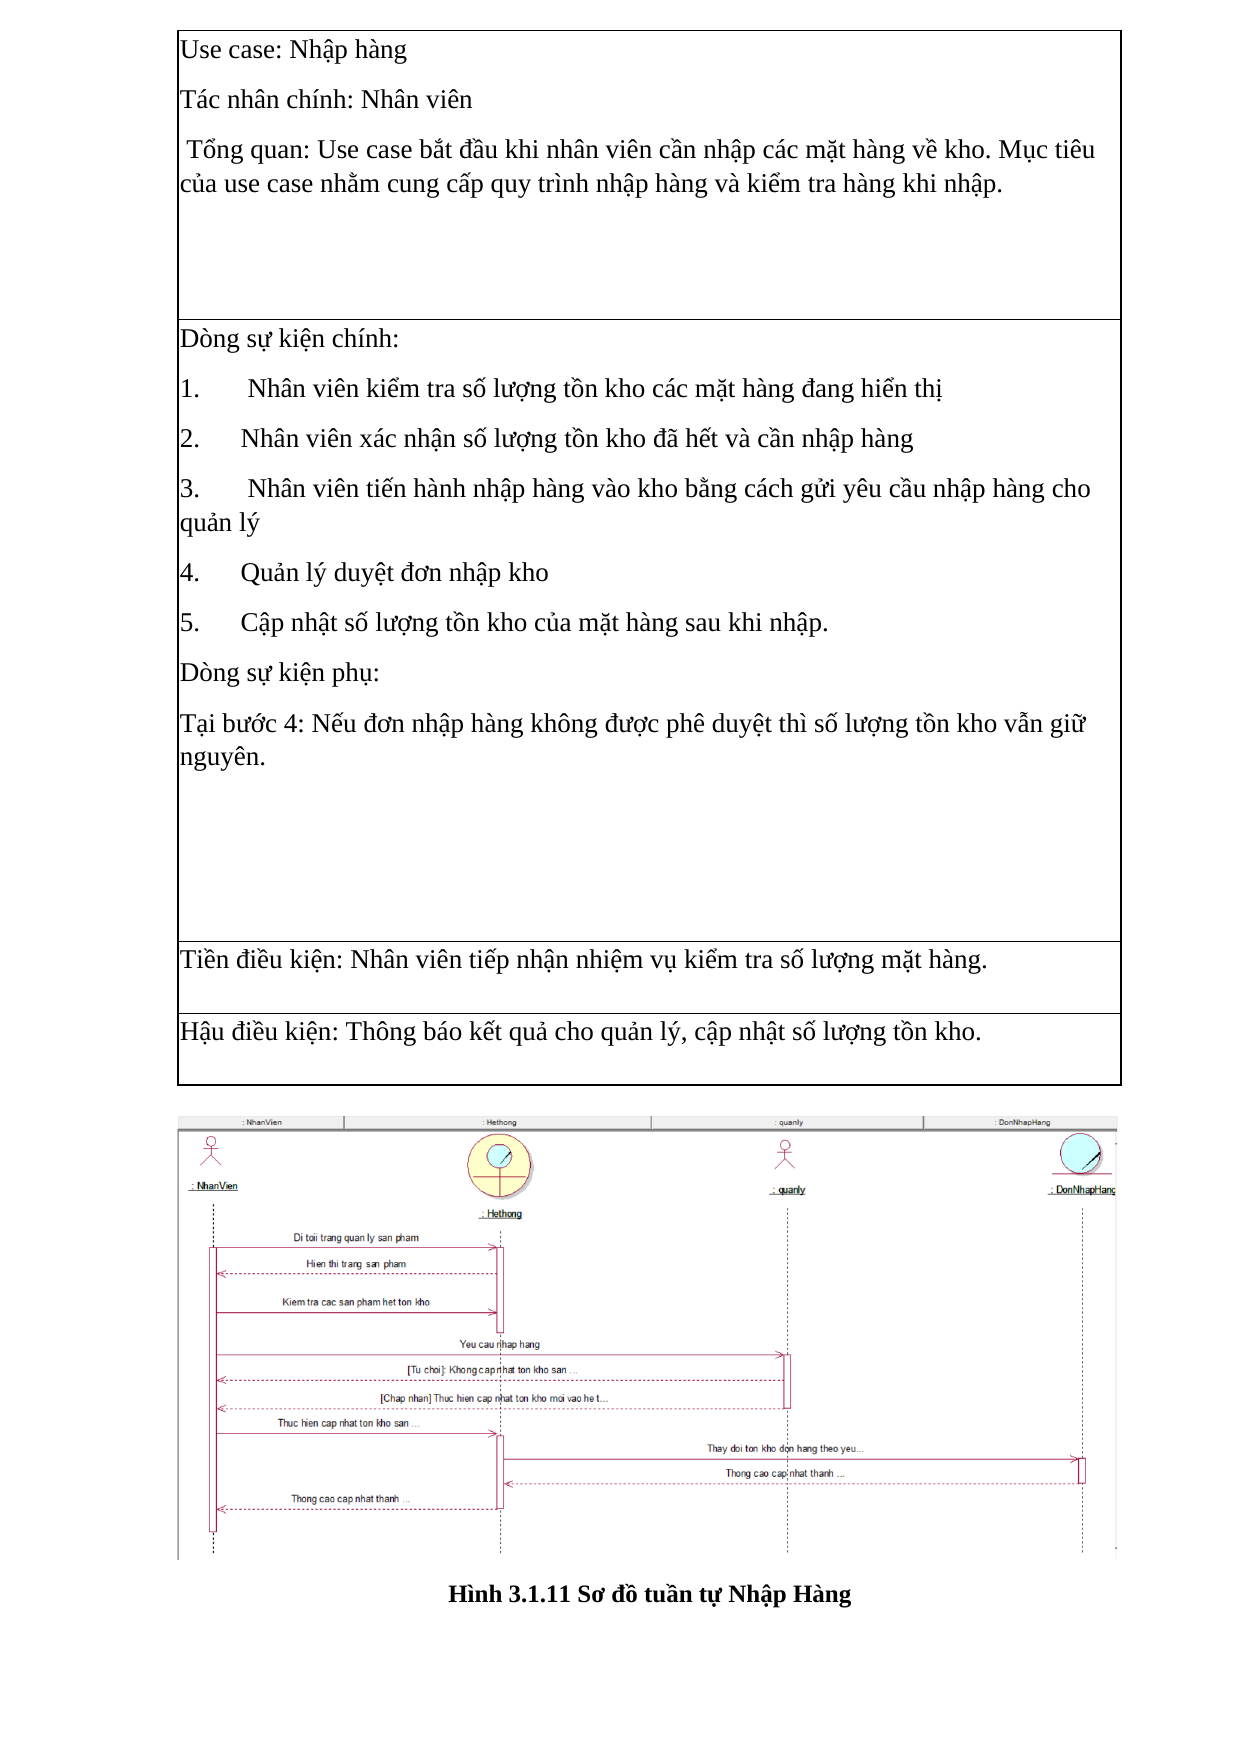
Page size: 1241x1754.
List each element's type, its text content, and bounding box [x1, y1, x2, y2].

picture [177, 1116, 1118, 1560]
table_header Use case: Nhập hàng Tác nhân chính: Nhân viên Tổng quan: Use case bắt đầu khi nhân viên cần nhập các mặt hàng về kho. Mục tiêu của use case nhằm cung cấp quy trình nhập hàng và kiểm tra hàng khi nhập. [179, 31, 1120, 319]
table_cell Hậu điều kiện: Thông báo kết quả cho quản lý, cập nhật số lượng tồn kho. [179, 1014, 1120, 1084]
table_cell Tiền điều kiện: Nhân viên tiếp nhận nhiệm vụ kiểm tra số lượng mặt hàng. [179, 942, 1120, 1012]
table_cell Dòng sự kiện chính: 1. Nhân viên kiểm tra số lượng tồn kho các mặt hàng đang hiển thị 2. Nhân viên xác nhận số lượng tồn kho đã hết và cần nhập hàng 3. Nhân viên tiến hành nhập hàng vào kho bằng cách gửi yêu cầu nhập hàng cho quản lý 4. Quản lý duyệt đơn nhập kho 5. Cập nhật số lượng tồn kho của mặt hàng sau khi nhập. Dòng sự kiện phụ: Tại bước 4: Nếu đơn nhập hàng không được phê duyệt thì số lượng tồn kho vẫn giữ nguyên. [179, 320, 1120, 941]
text Hình 3.1.11 Sơ đồ tuần tự Nhập Hàng [177, 1579, 1122, 1607]
